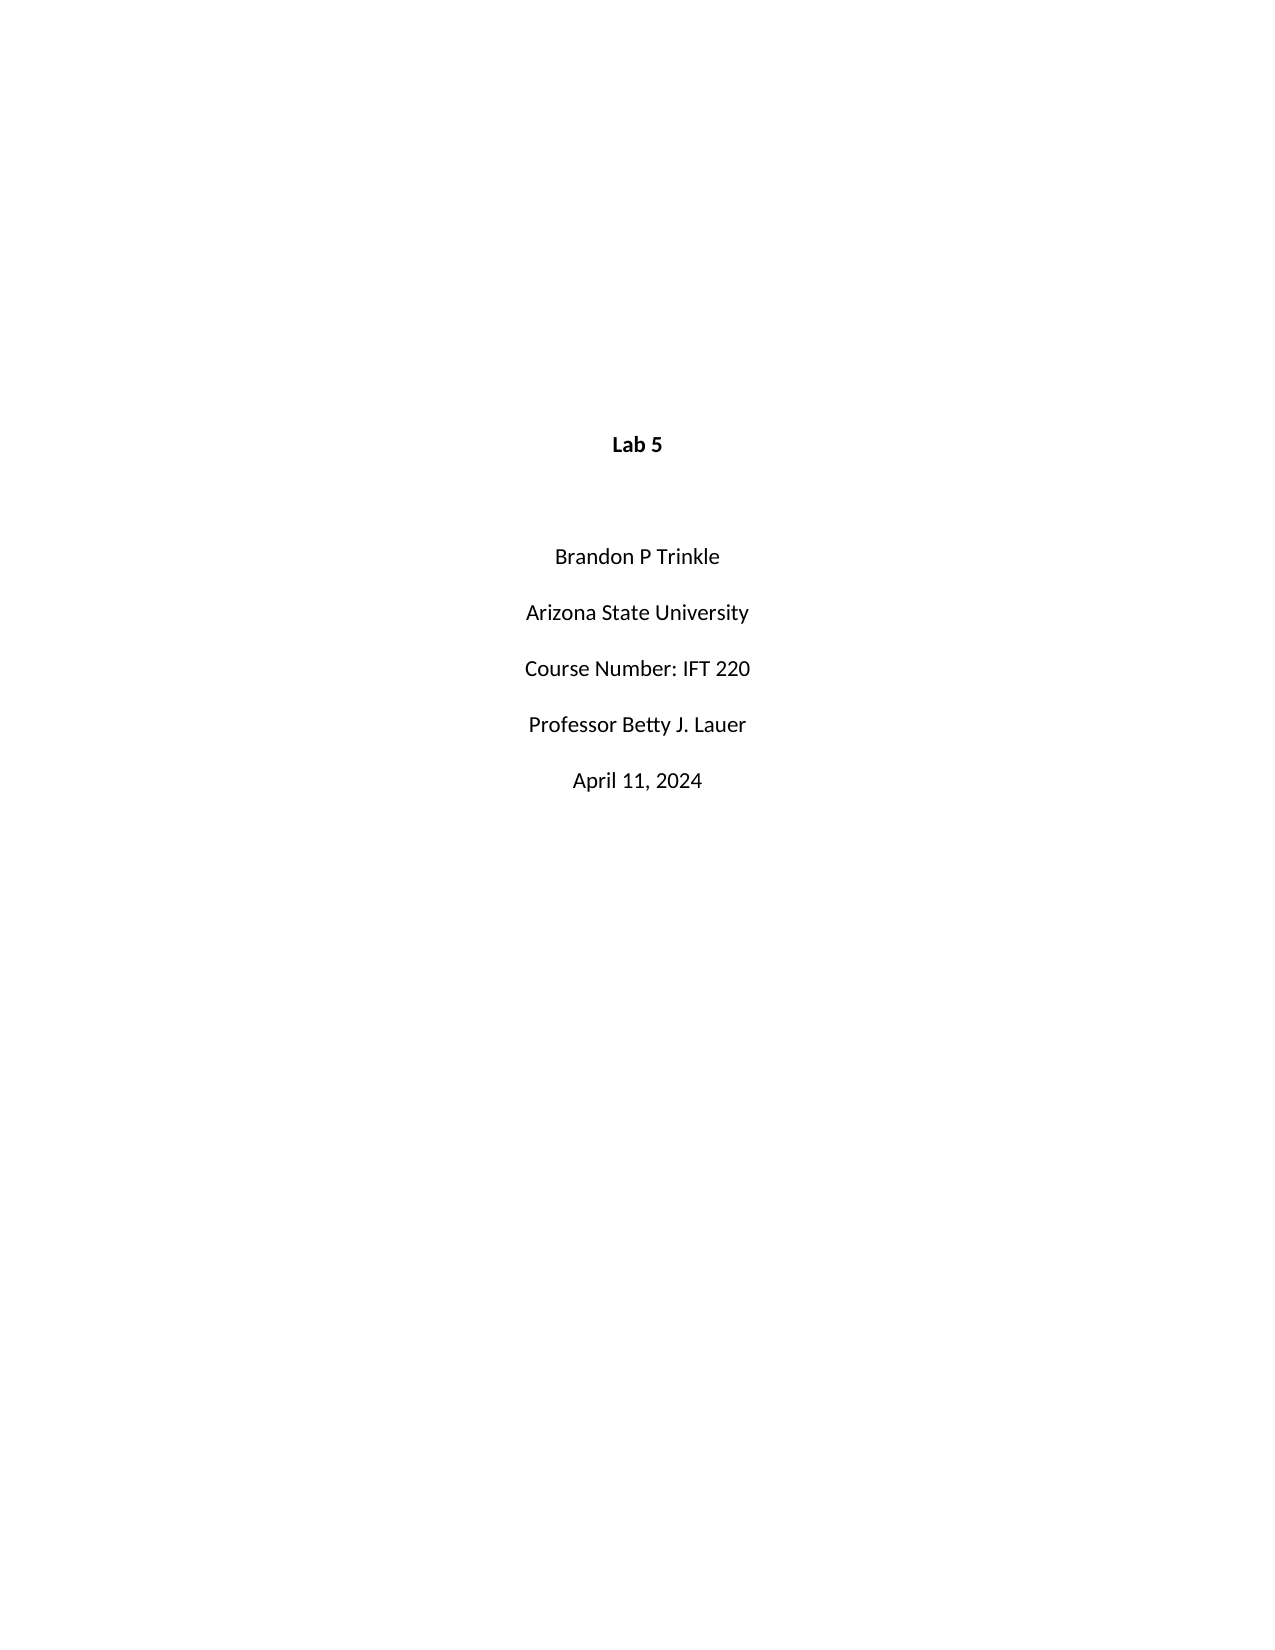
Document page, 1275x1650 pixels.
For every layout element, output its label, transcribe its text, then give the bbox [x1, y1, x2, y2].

subtitle Arizona State University [150, 598, 1125, 626]
title Lab 5 [150, 430, 1125, 458]
subtitle April 11, 2024 [150, 766, 1125, 794]
subtitle IFT 220 [150, 654, 1125, 682]
subtitle Brandon P Trinkle [150, 542, 1125, 570]
subtitle Professor Betty J. Lauer [150, 710, 1125, 738]
